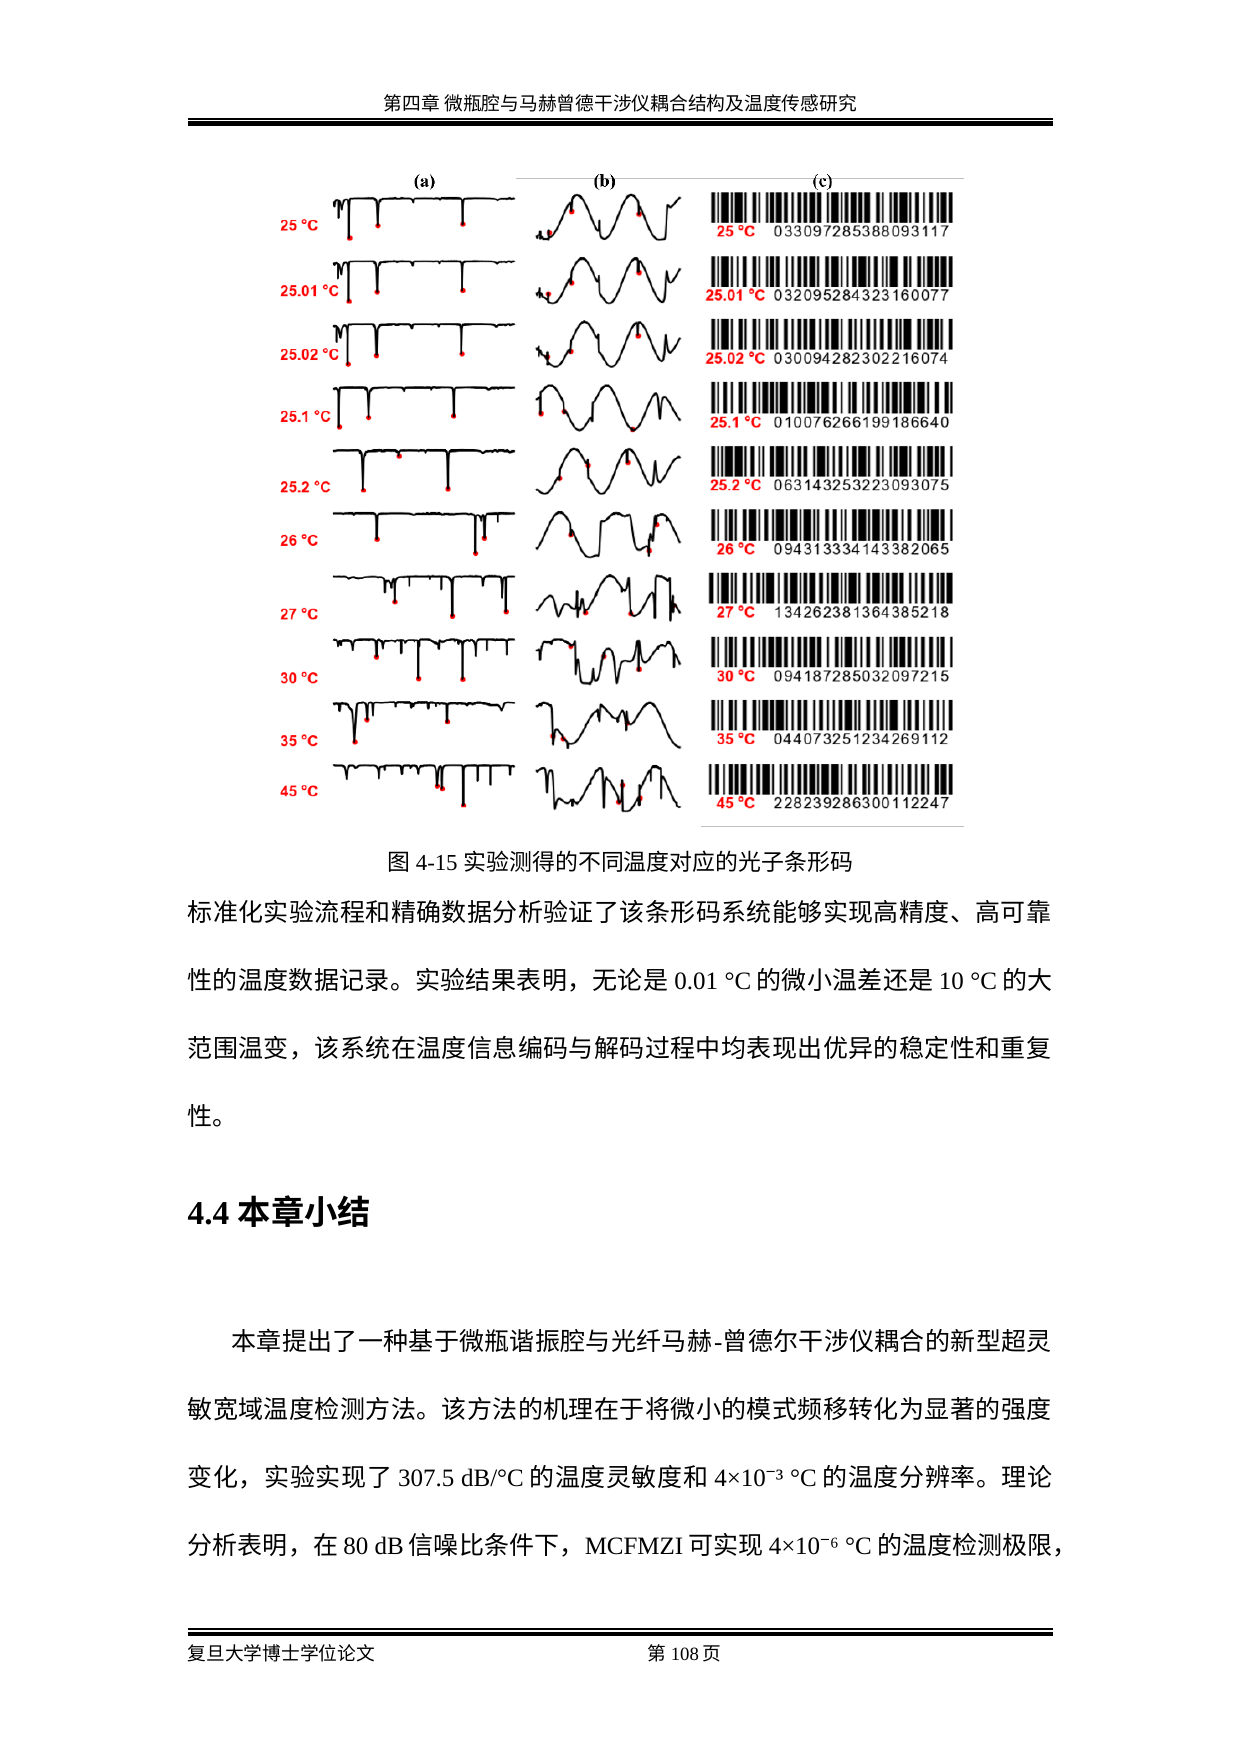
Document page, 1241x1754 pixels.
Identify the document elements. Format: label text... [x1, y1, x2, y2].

picture [276, 163, 965, 827]
text 标准化实验流程和精确数据分析验证了该条形码系统能够实现高精度、高可靠性的温度数据记录。实验结果表明，无论是0.01 °C的微小温差还是10 °C的大范围温变，该系统在温度信息编码与解码过程中均表现出优异的稳定性和重复性。 [187, 877, 1053, 1149]
subtitle 4.4 本章小结 [187, 1176, 1053, 1244]
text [187, 1306, 1053, 1577]
text 图 4-15 实验测得的不同温度对应的光子条形码 [187, 843, 1053, 877]
